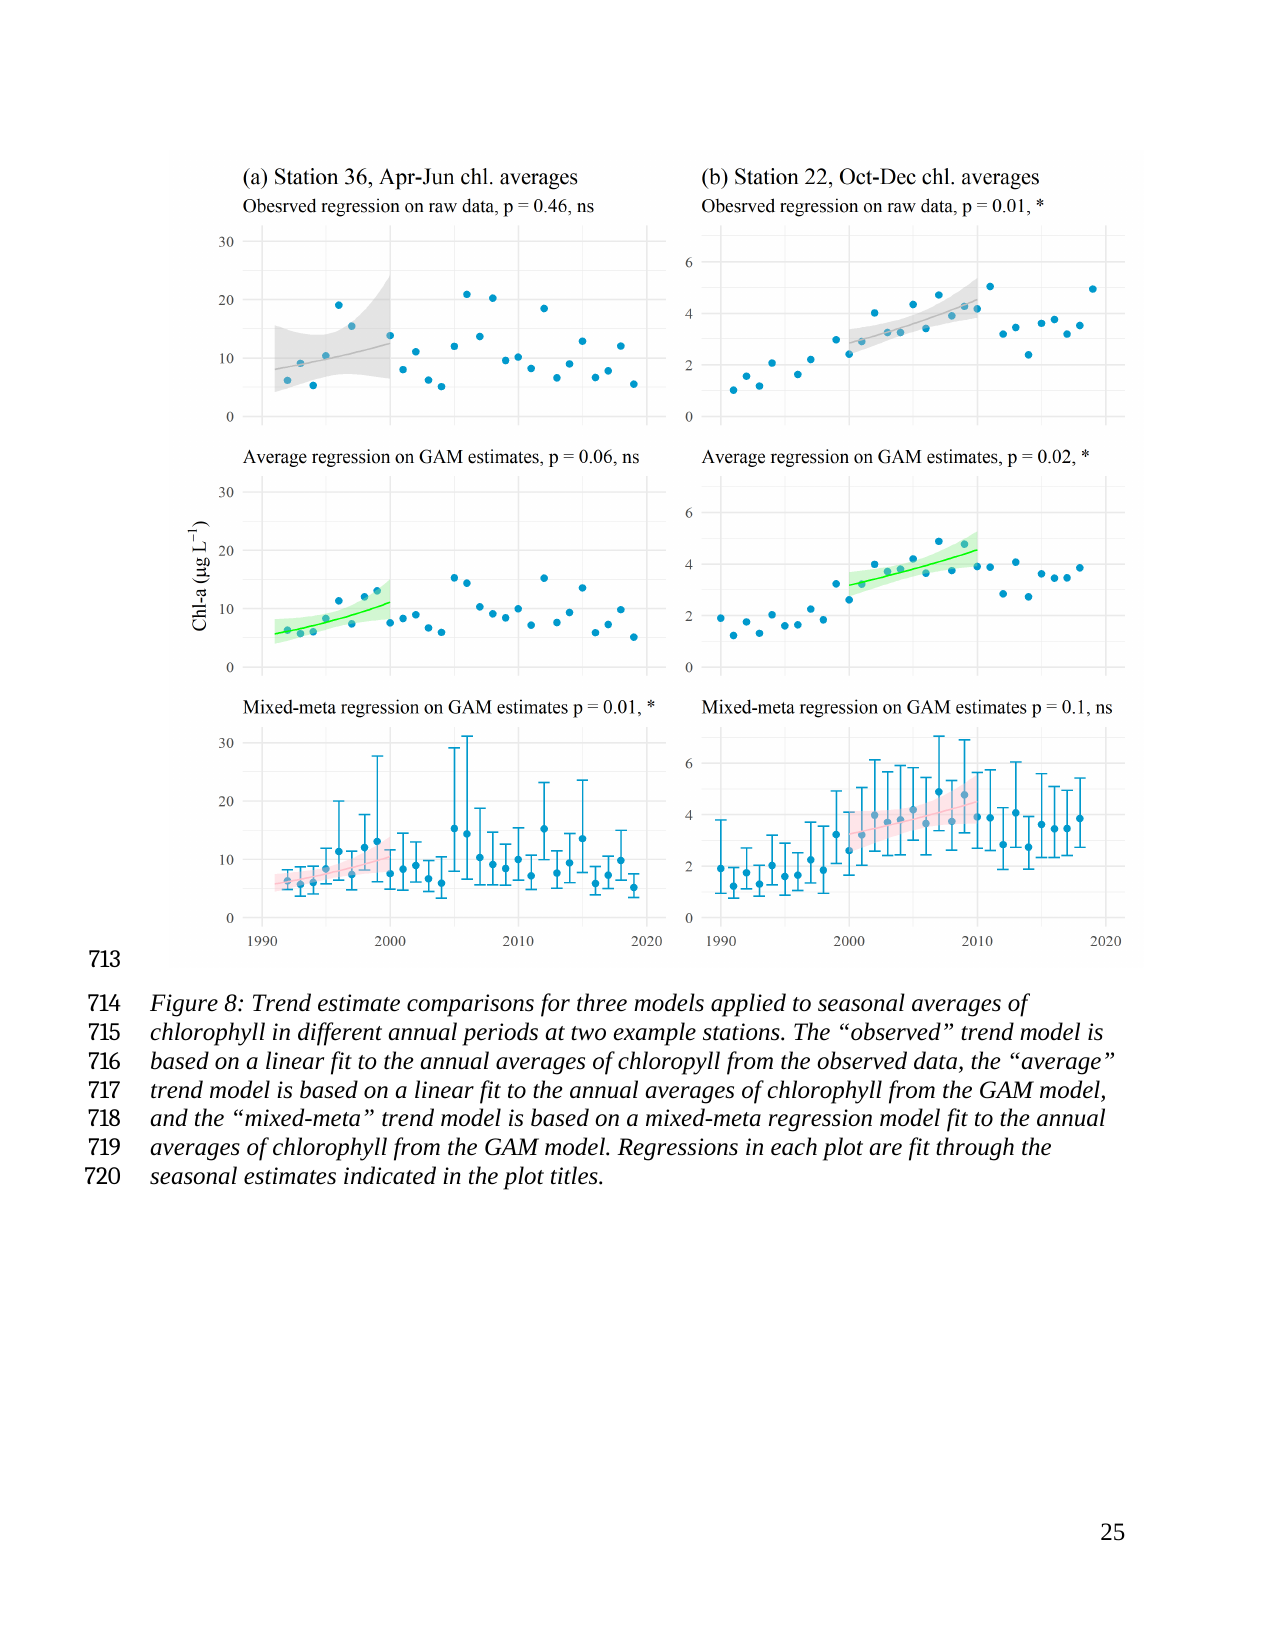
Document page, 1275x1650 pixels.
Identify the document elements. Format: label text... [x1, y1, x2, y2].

picture [168, 150, 1144, 968]
text Figure 8: Trend estimate comparisons for three models applied to seasonal averages of chlorophyll in different annual periods at two example stations. The “observed” trend model is based on a linear fit to the annual averages of chloropyll from the observed data, the “average” trend model is based on a linear fit to the annual averages of chlorophyll from the GAM model, and the “mixed-meta” trend model is based on a mixed-meta regression model fit to the annual averages of chlorophyll from the GAM model. Regressions in each plot are fit through the seasonal estimates indicated in the plot titles. [150, 988, 1125, 1190]
